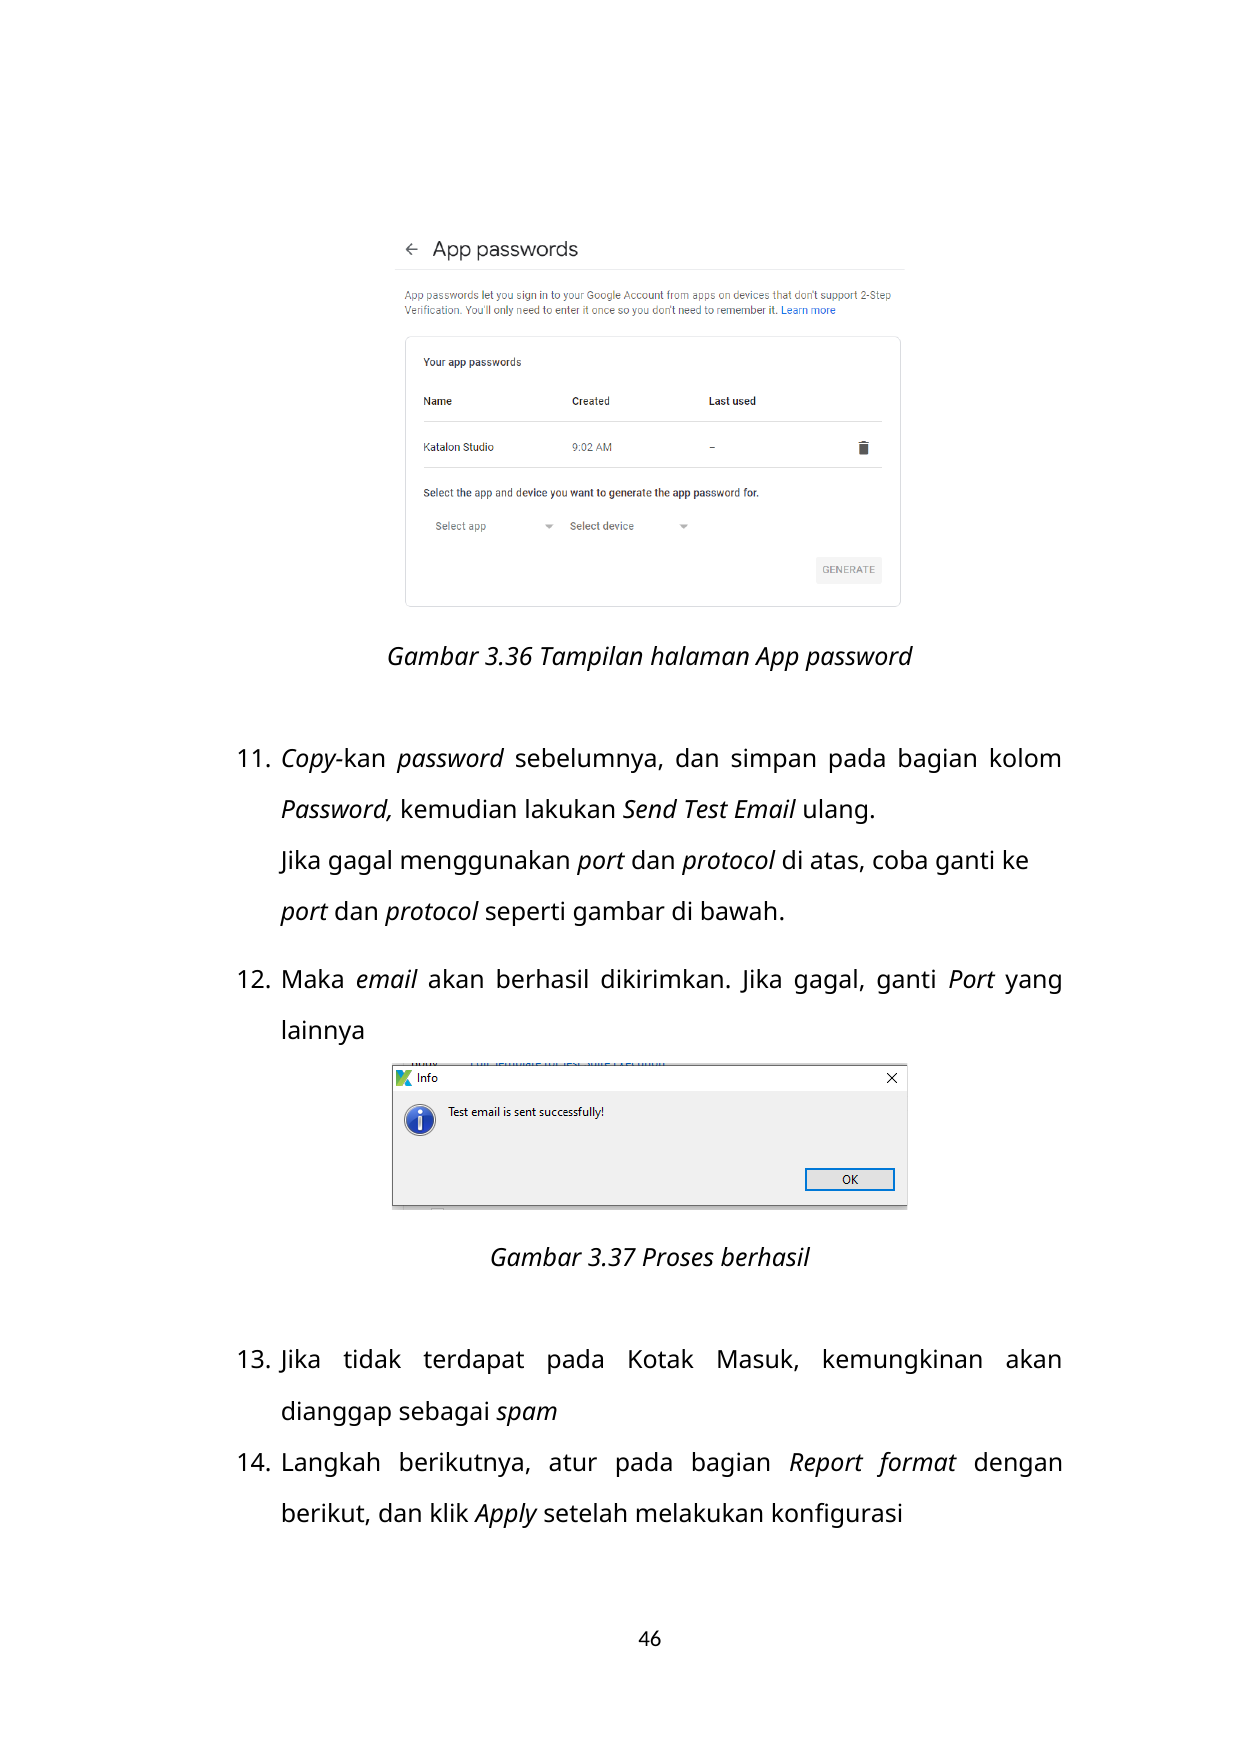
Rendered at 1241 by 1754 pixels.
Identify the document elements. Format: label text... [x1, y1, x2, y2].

text Jika gagal menggunakan port dan protocol di atas, coba ganti ke port dan protocol seperti gambar di bawah. [281, 843, 1063, 928]
picture [391, 1063, 908, 1210]
list Copy-kan password sebelumnya, dan simpan pada bagian kolom Password, kemudian lakukan Send Test Email ulang. [236, 741, 1063, 826]
list Langkah berikutnya, atur pada bagian Report format dengan berikut, dan klik Apply setelah melakukan konfigurasi [236, 1444, 1063, 1529]
list Jika tidak terdapat pada Kotak Masuk, kemungkinan akan dianggap sebagai spam [236, 1342, 1063, 1427]
picture [394, 236, 905, 609]
text Gambar 3.37 Proses berhasil [236, 1240, 1063, 1274]
list Maka email akan berhasil dikirimkan. Jika gagal, ganti Port yang lainnya [236, 962, 1063, 1047]
text Gambar 3.36 Tampilan halaman App password [236, 639, 1063, 673]
